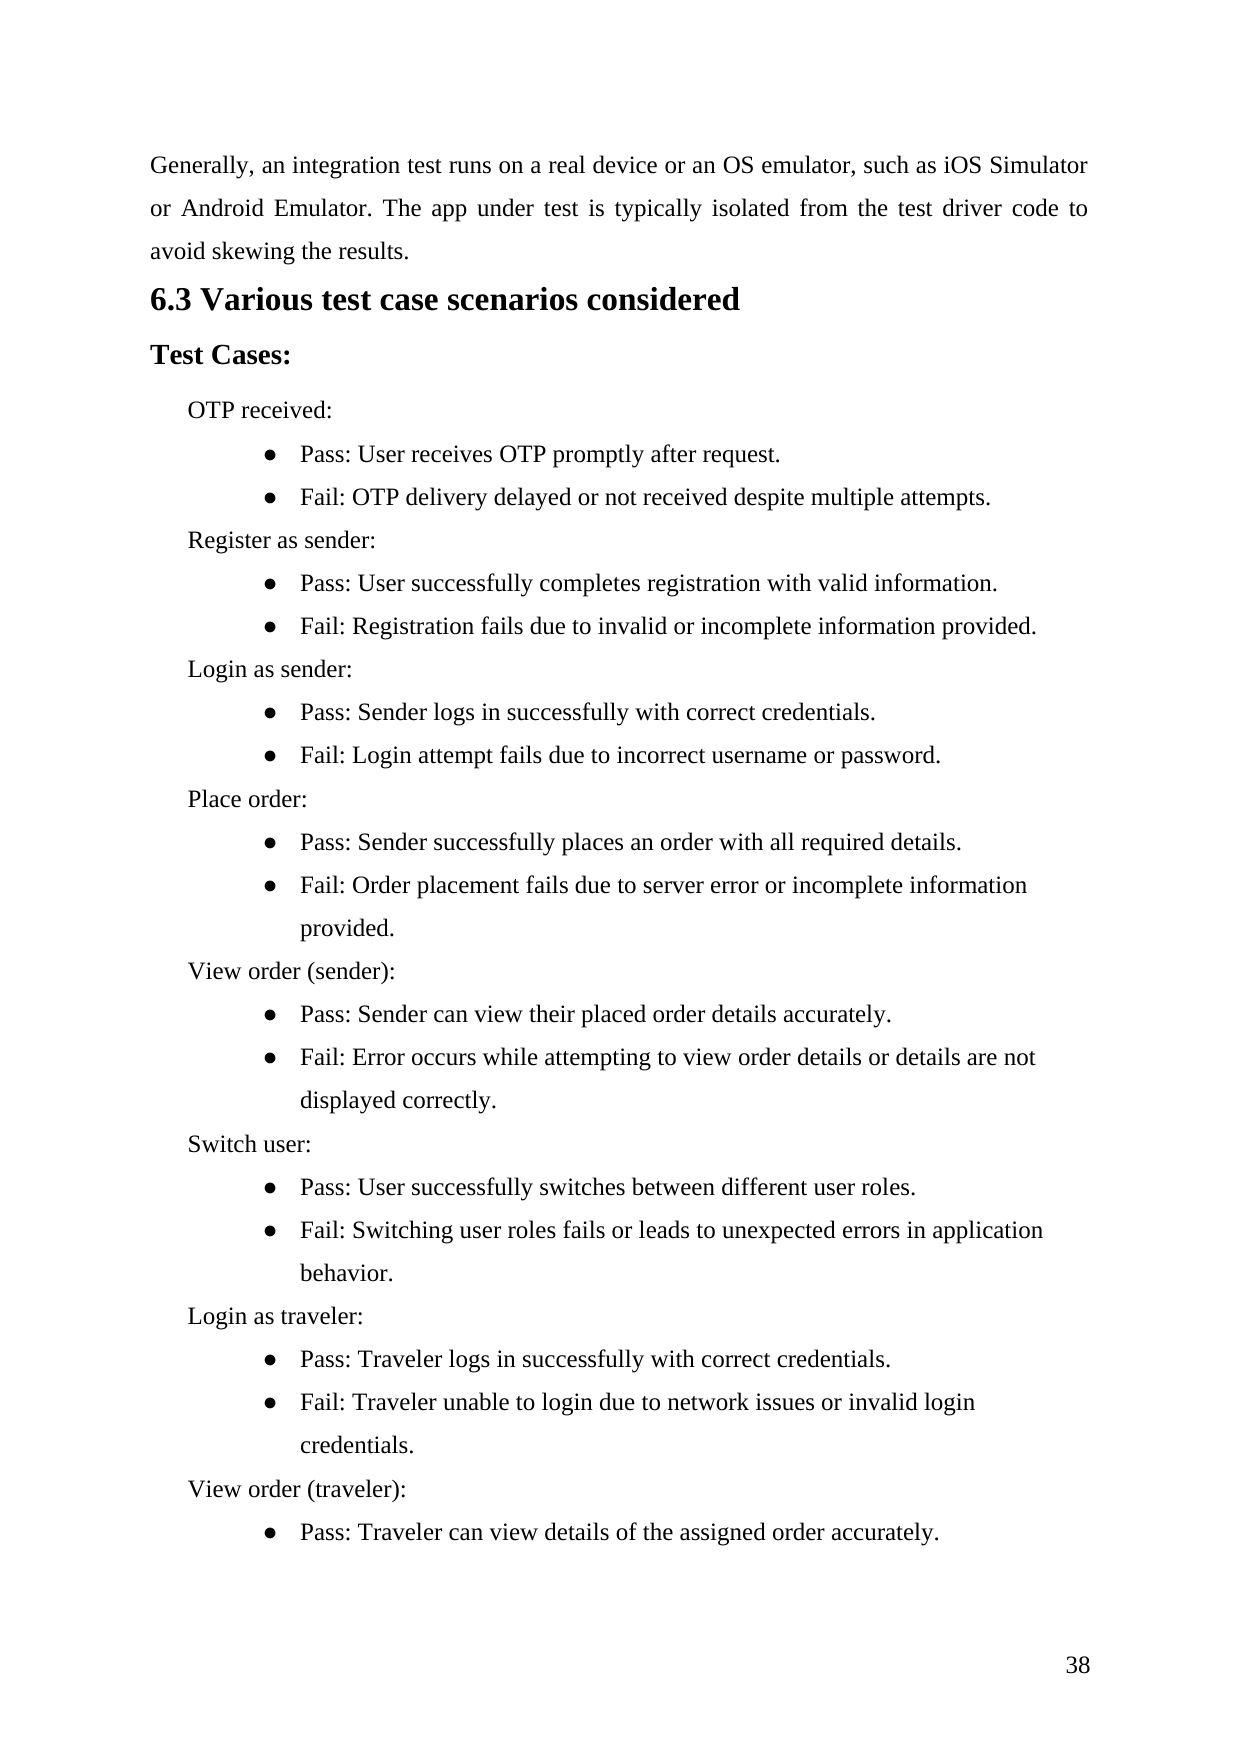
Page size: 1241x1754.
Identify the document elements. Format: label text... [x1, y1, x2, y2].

list View order (sender): [187, 956, 1090, 985]
list Fail: OTP delivery delayed or not received despite multiple attempts. [262, 482, 1090, 511]
text Test Cases: [150, 337, 1090, 370]
list Switch user: [187, 1129, 1090, 1157]
list Fail: Traveler unable to login due to network issues or invalid login credentials. [262, 1387, 1090, 1459]
list OTP received: [187, 396, 1090, 424]
list Login as sender: [187, 654, 1090, 683]
text 6.3 Various test case scenarios considered [150, 279, 1090, 318]
list Fail: Order placement fails due to server error or incomplete information provided. [262, 870, 1090, 942]
list Pass: Traveler can view details of the assigned order accurately. [262, 1517, 1090, 1546]
list Pass: User receives OTP promptly after request. [262, 439, 1090, 467]
list Login as traveler: [187, 1301, 1090, 1330]
list Fail: Login attempt fails due to incorrect username or password. [262, 741, 1090, 769]
list Place order: [187, 784, 1090, 812]
list Pass: User successfully switches between different user roles. [262, 1172, 1090, 1201]
list Pass: User successfully completes registration with valid information. [262, 568, 1090, 597]
list Register as sender: [187, 525, 1090, 554]
list Fail: Registration fails due to invalid or incomplete information provided. [262, 611, 1090, 640]
list Pass: Sender successfully places an order with all required details. [262, 827, 1090, 856]
list Pass: Sender can view their placed order details accurately. [262, 999, 1090, 1028]
list Fail: Switching user roles fails or leads to unexpected errors in application behavior. [262, 1215, 1090, 1287]
list Pass: Traveler logs in successfully with correct credentials. [262, 1344, 1090, 1373]
list Fail: Error occurs while attempting to view order details or details are not displayed correctly. [262, 1042, 1090, 1114]
list View order (traveler): [187, 1474, 1090, 1502]
list Pass: Sender logs in successfully with correct credentials. [262, 697, 1090, 726]
text Generally, an integration test runs on a real device or an OS emulator, such as iOS Simulator or Android Emulator. The app under test is typically isolated from the test driver code to avoid skewing the results. [150, 150, 1090, 265]
